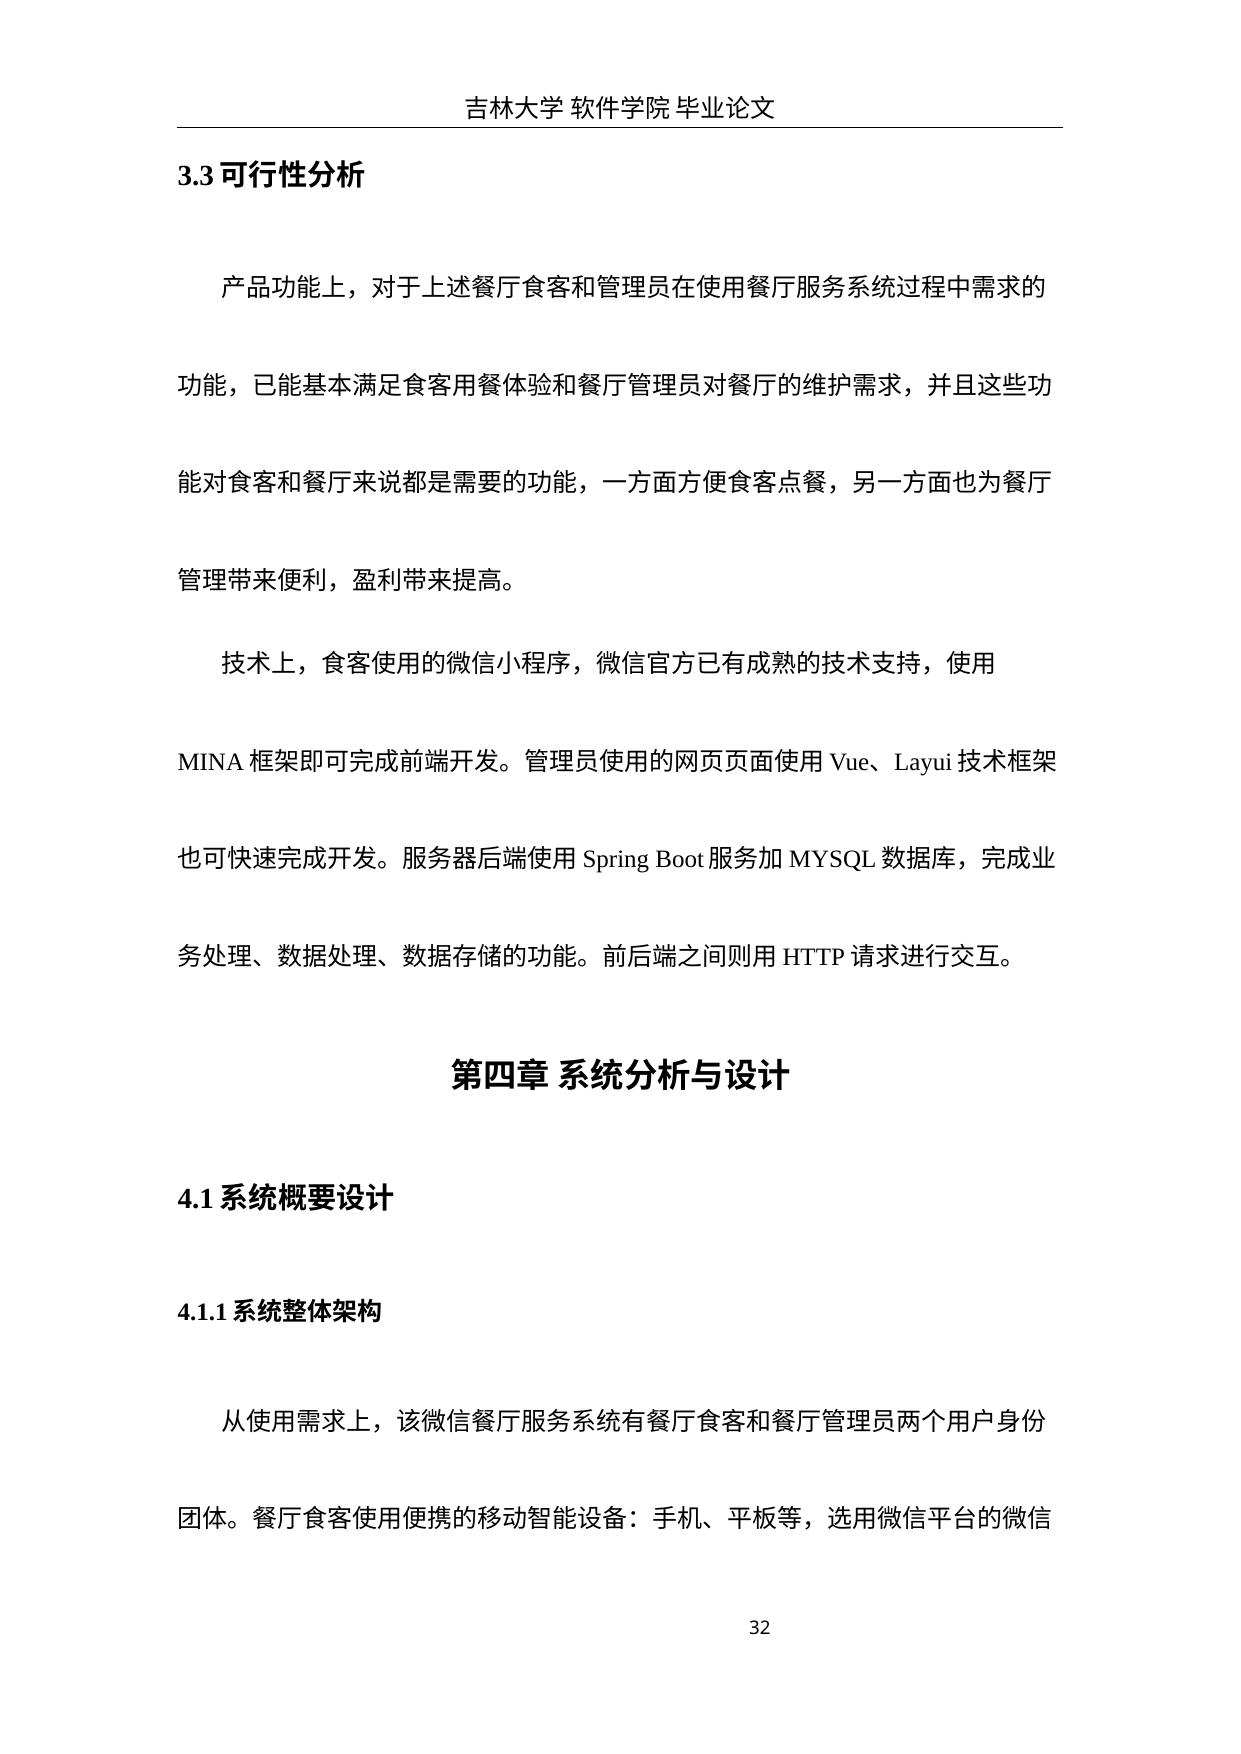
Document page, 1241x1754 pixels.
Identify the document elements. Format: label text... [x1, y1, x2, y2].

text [177, 1387, 1063, 1549]
subtitle 第四章 系统分析与设计 [177, 1040, 1063, 1105]
subtitle 4.1.1系统整体架构 [177, 1277, 1063, 1342]
text 技术上，食客使用的微信小程序，微信官方已有成熟的技术支持，使用MINA框架即可完成前端开发。管理员使用的网页页面使用Vue、Layui技术框架也可快速完成开发。服务器后端使用Spring Boot服务加MYSQL数据库，完成业务处理、数据处理、数据存储的功能。前后端之间则用HTTP请求进行交互。 [177, 629, 1063, 987]
subtitle 3.3可行性分析 [177, 140, 1063, 205]
subtitle 4.1系统概要设计 [177, 1163, 1063, 1228]
text 产品功能上，对于上述餐厅食客和管理员在使用餐厅服务系统过程中需求的功能，已能基本满足食客用餐体验和餐厅管理员对餐厅的维护需求，并且这些功能对食客和餐厅来说都是需要的功能，一方面方便食客点餐，另一方面也为餐厅管理带来便利，盈利带来提高。 [177, 253, 1063, 611]
